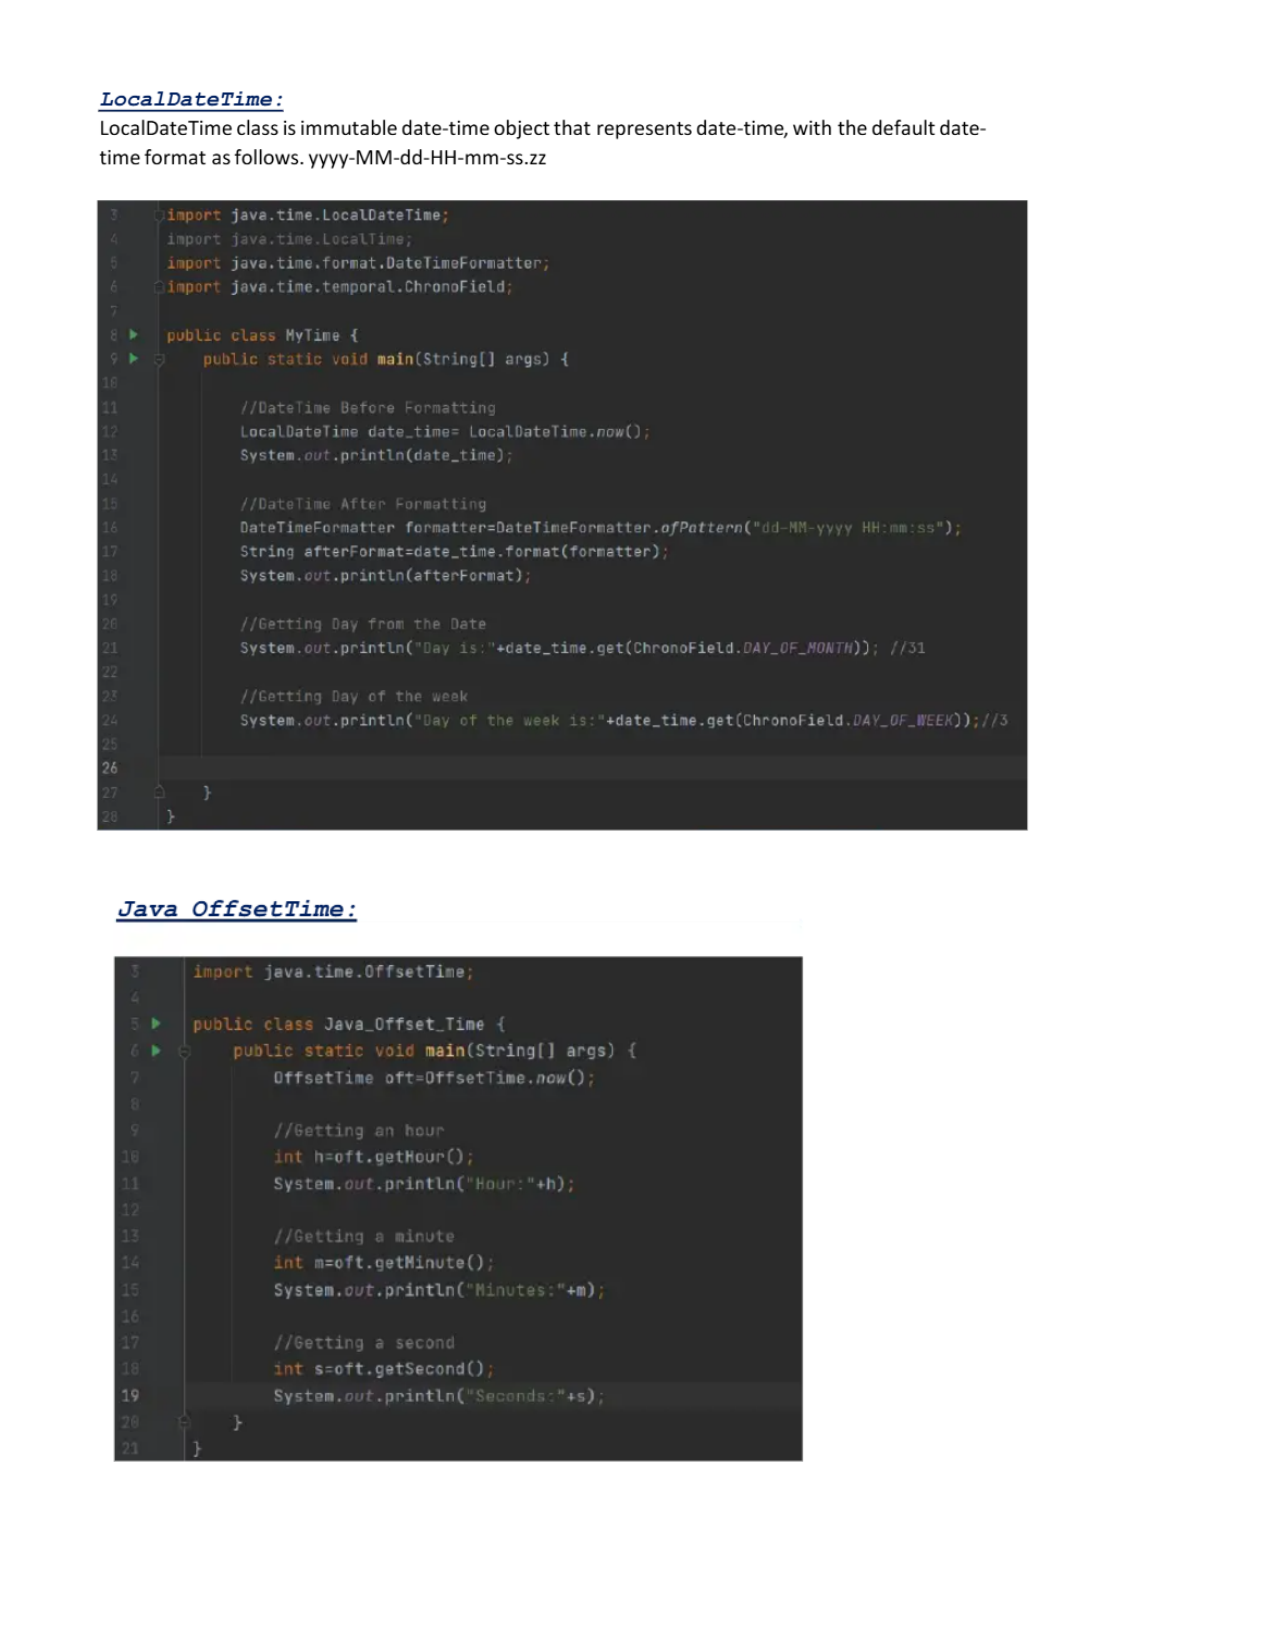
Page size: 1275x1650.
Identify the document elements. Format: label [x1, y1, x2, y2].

picture [75, 860, 917, 1492]
picture [75, 75, 1050, 859]
